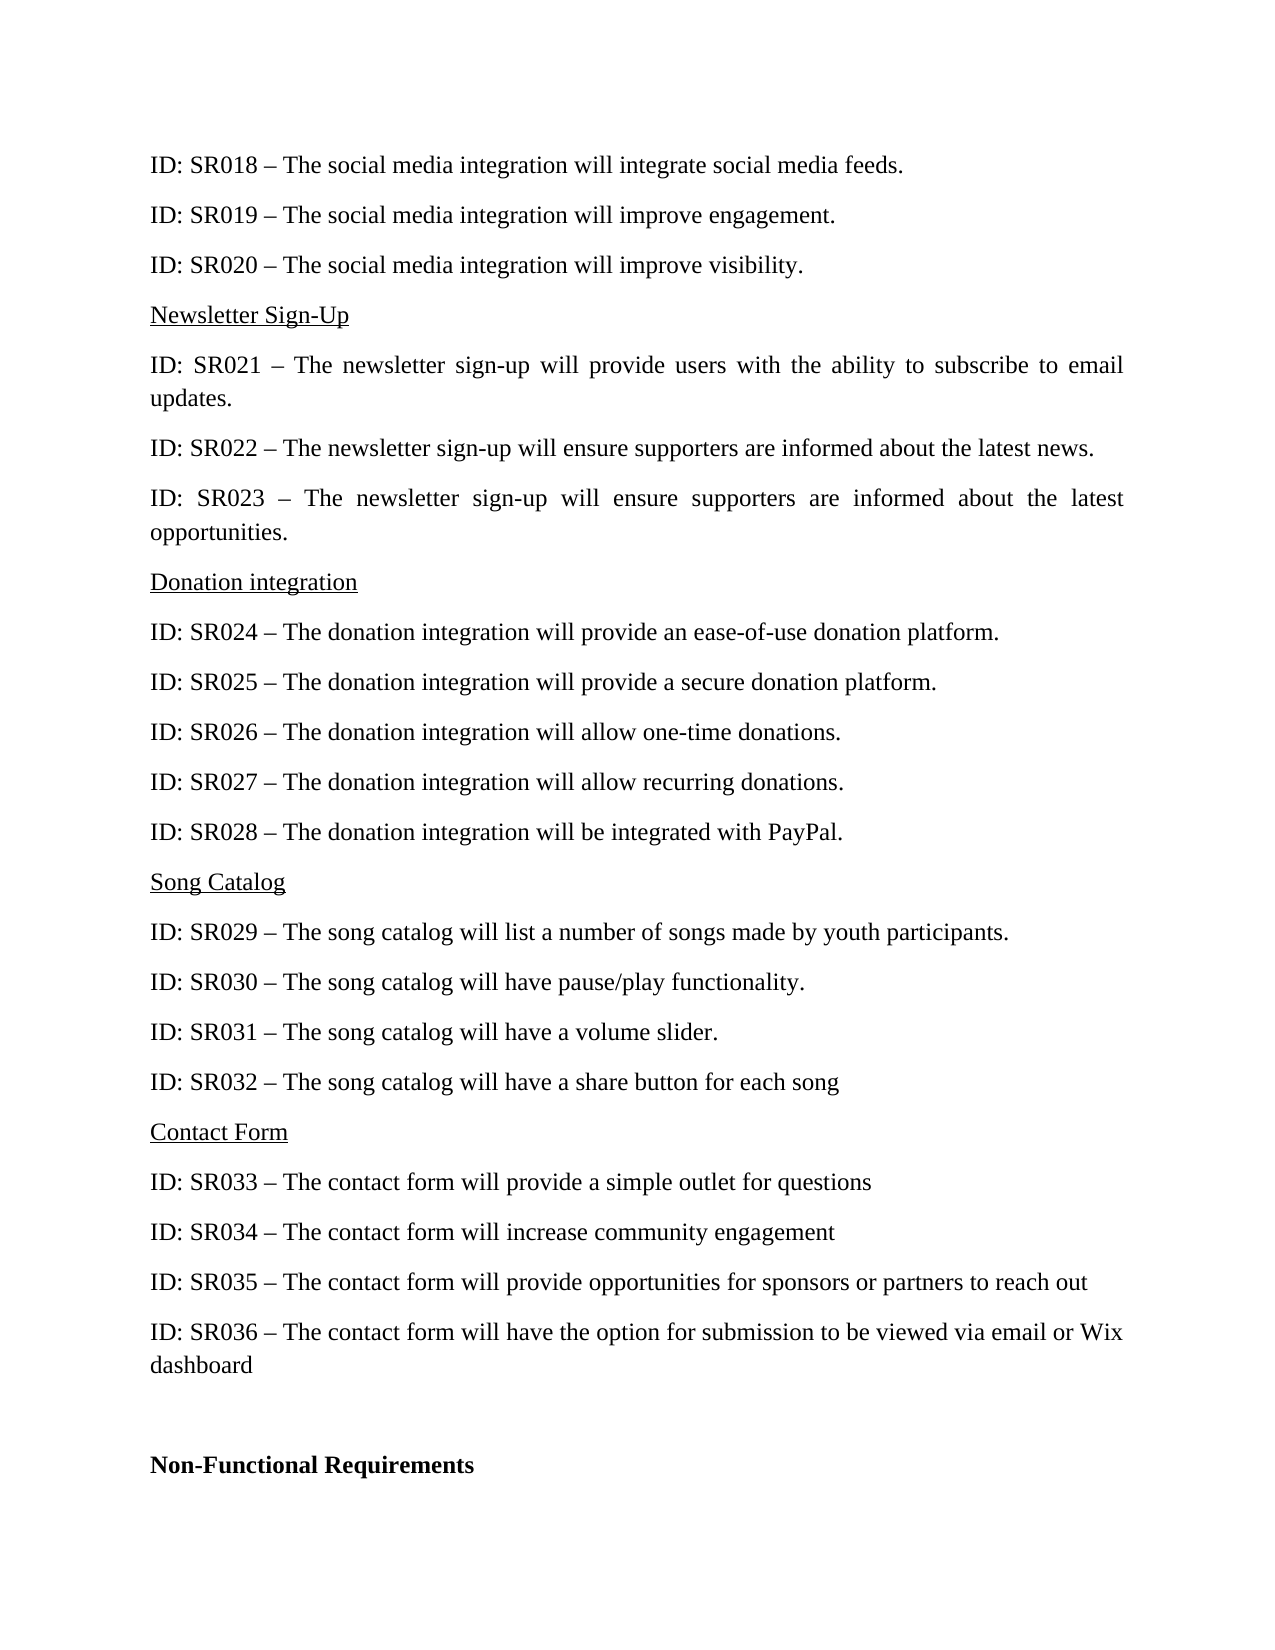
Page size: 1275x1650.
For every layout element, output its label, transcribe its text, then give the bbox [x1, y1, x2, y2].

text ID: SR031 – The song catalog will have a volume slider. [150, 1017, 1125, 1045]
text ID: SR036 – The contact form will have the option for submission to be viewed via email or Wix dashboard [150, 1317, 1125, 1379]
text Newsletter Sign-Up [150, 300, 1125, 329]
text ID: SR032 – The song catalog will have a share button for each song [150, 1067, 1125, 1095]
text ID: SR024 – The donation integration will provide an ease-of-use donation platform. [150, 617, 1125, 645]
text ID: SR030 – The song catalog will have pause/play functionality. [150, 967, 1125, 995]
text ID: SR035 – The contact form will provide opportunities for sponsors or partners to reach out [150, 1267, 1125, 1295]
text ID: SR029 – The song catalog will list a number of songs made by youth participants. [150, 917, 1125, 945]
text ID: SR027 – The donation integration will allow recurring donations. [150, 767, 1125, 795]
text ID: SR025 – The donation integration will provide a secure donation platform. [150, 667, 1125, 695]
text ID: SR022 – The newsletter sign-up will ensure supporters are informed about the latest news. [150, 433, 1125, 462]
text ID: SR028 – The donation integration will be integrated with PayPal. [150, 817, 1125, 845]
text Non-Functional Requirements [150, 1450, 1125, 1479]
text ID: SR021 – The newsletter sign-up will provide users with the ability to subscribe to email updates. [150, 350, 1125, 412]
text Donation integration [150, 567, 1125, 595]
text ID: SR019 – The social media integration will improve engagement. [150, 200, 1125, 229]
text ID: SR026 – The donation integration will allow one-time donations. [150, 717, 1125, 745]
text Song Catalog [150, 867, 1125, 895]
text ID: SR020 – The social media integration will improve visibility. [150, 250, 1125, 279]
text ID: SR023 – The newsletter sign-up will ensure supporters are informed about the latest opportunities. [150, 483, 1125, 545]
text Contact Form [150, 1117, 1125, 1145]
text ID: SR018 – The social media integration will integrate social media feeds. [150, 150, 1125, 179]
text ID: SR033 – The contact form will provide a simple outlet for questions [150, 1167, 1125, 1195]
text ID: SR034 – The contact form will increase community engagement [150, 1217, 1125, 1245]
